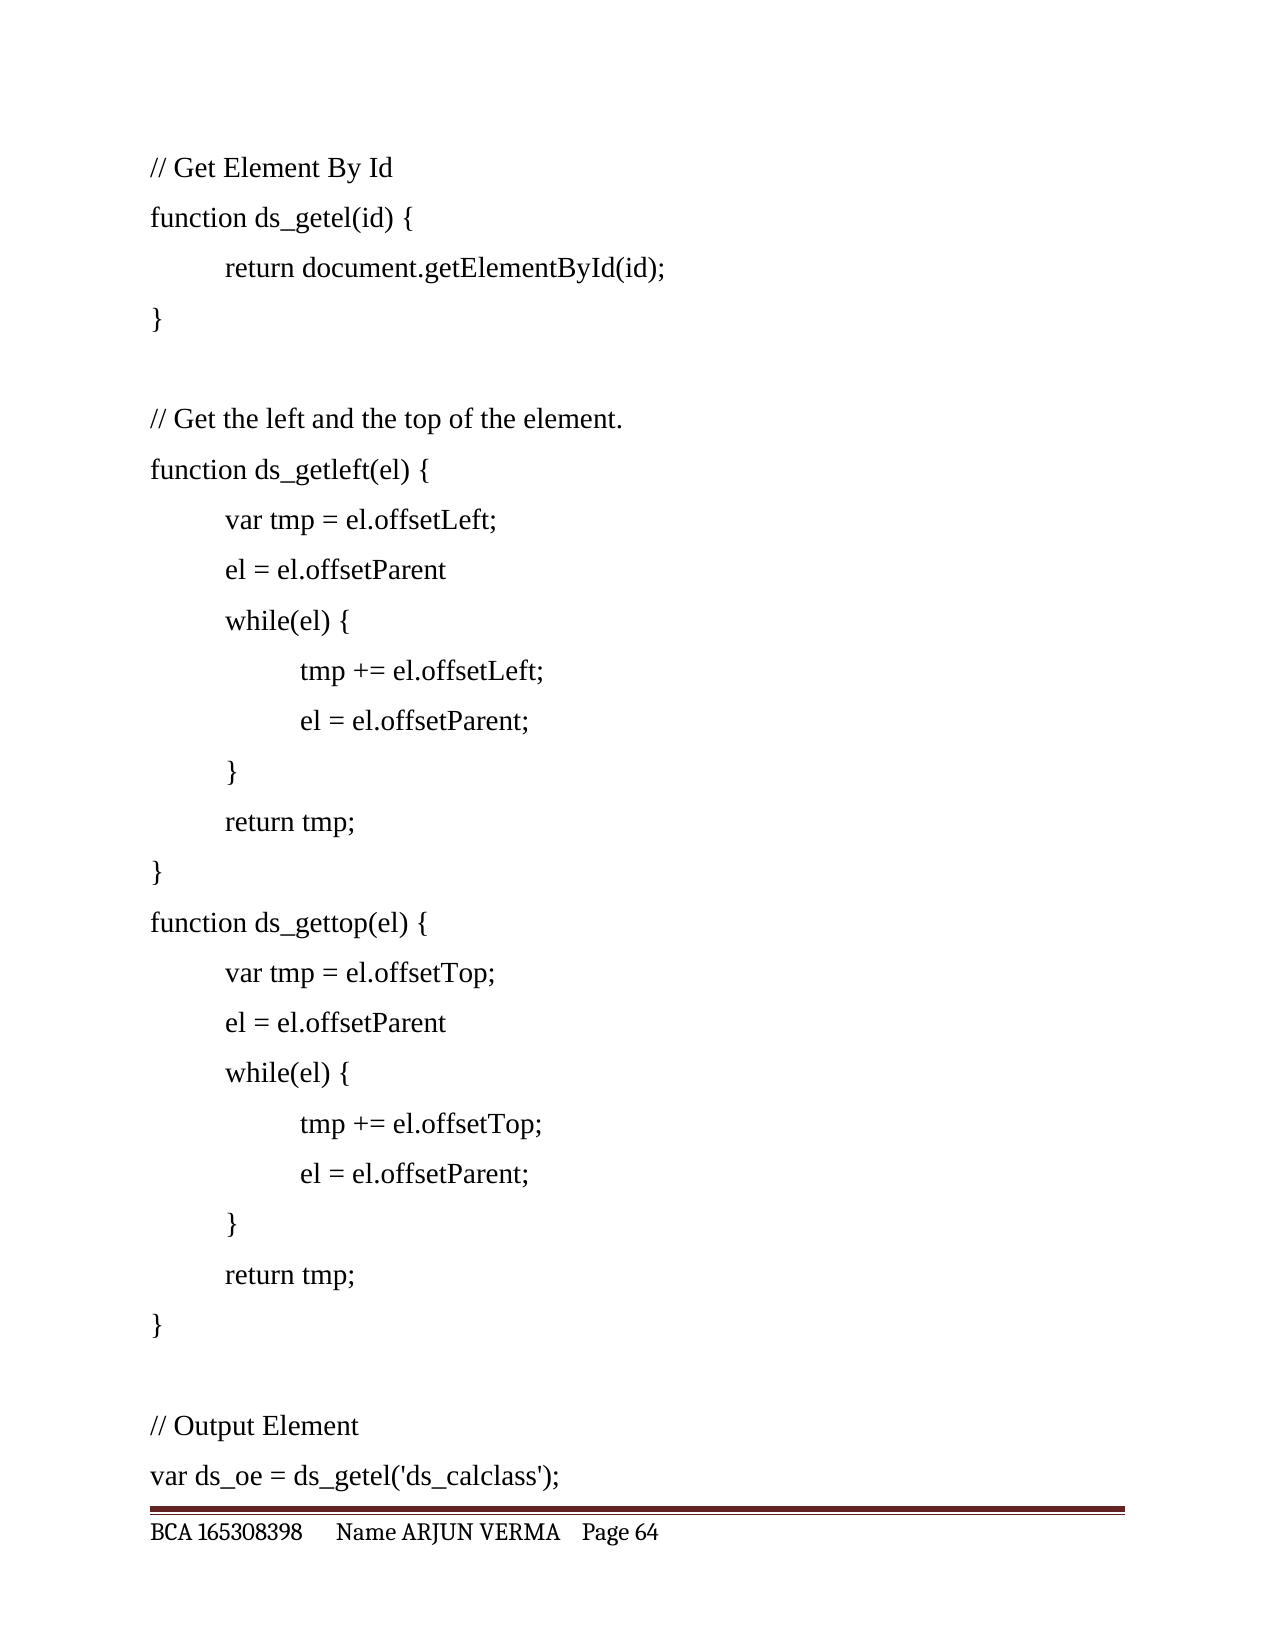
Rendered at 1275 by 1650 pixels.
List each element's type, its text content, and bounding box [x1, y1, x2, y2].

text } [150, 1207, 1125, 1240]
text function ds_getleft(el) { [150, 452, 1125, 485]
text function ds_gettop(el) { [150, 905, 1125, 938]
text el = el.offsetParent; [150, 703, 1125, 737]
text } [150, 854, 1125, 888]
text function ds_getel(id) { [150, 200, 1125, 234]
text } [150, 1307, 1125, 1341]
text tmp += el.offsetLeft; [150, 653, 1125, 687]
text // Get the left and the top of the element. [150, 402, 1125, 435]
text return tmp; [150, 804, 1125, 838]
text return tmp; [150, 1257, 1125, 1290]
text return document.getElementById(id); [150, 251, 1125, 284]
text var tmp = el.offsetTop; [150, 955, 1125, 988]
text } [150, 754, 1125, 787]
text el = el.offsetParent [150, 552, 1125, 586]
text var tmp = el.offsetLeft; [150, 502, 1125, 536]
text tmp += el.offsetTop; [150, 1106, 1125, 1139]
text } [150, 301, 1125, 334]
text el = el.offsetParent [150, 1005, 1125, 1039]
text // Output Element [150, 1408, 1125, 1441]
text while(el) { [150, 603, 1125, 636]
text // Get Element By Id [150, 150, 1125, 183]
text el = el.offsetParent; [150, 1156, 1125, 1190]
text var ds_oe = ds_getel('ds_calclass'); [150, 1458, 1125, 1492]
text while(el) { [150, 1056, 1125, 1089]
